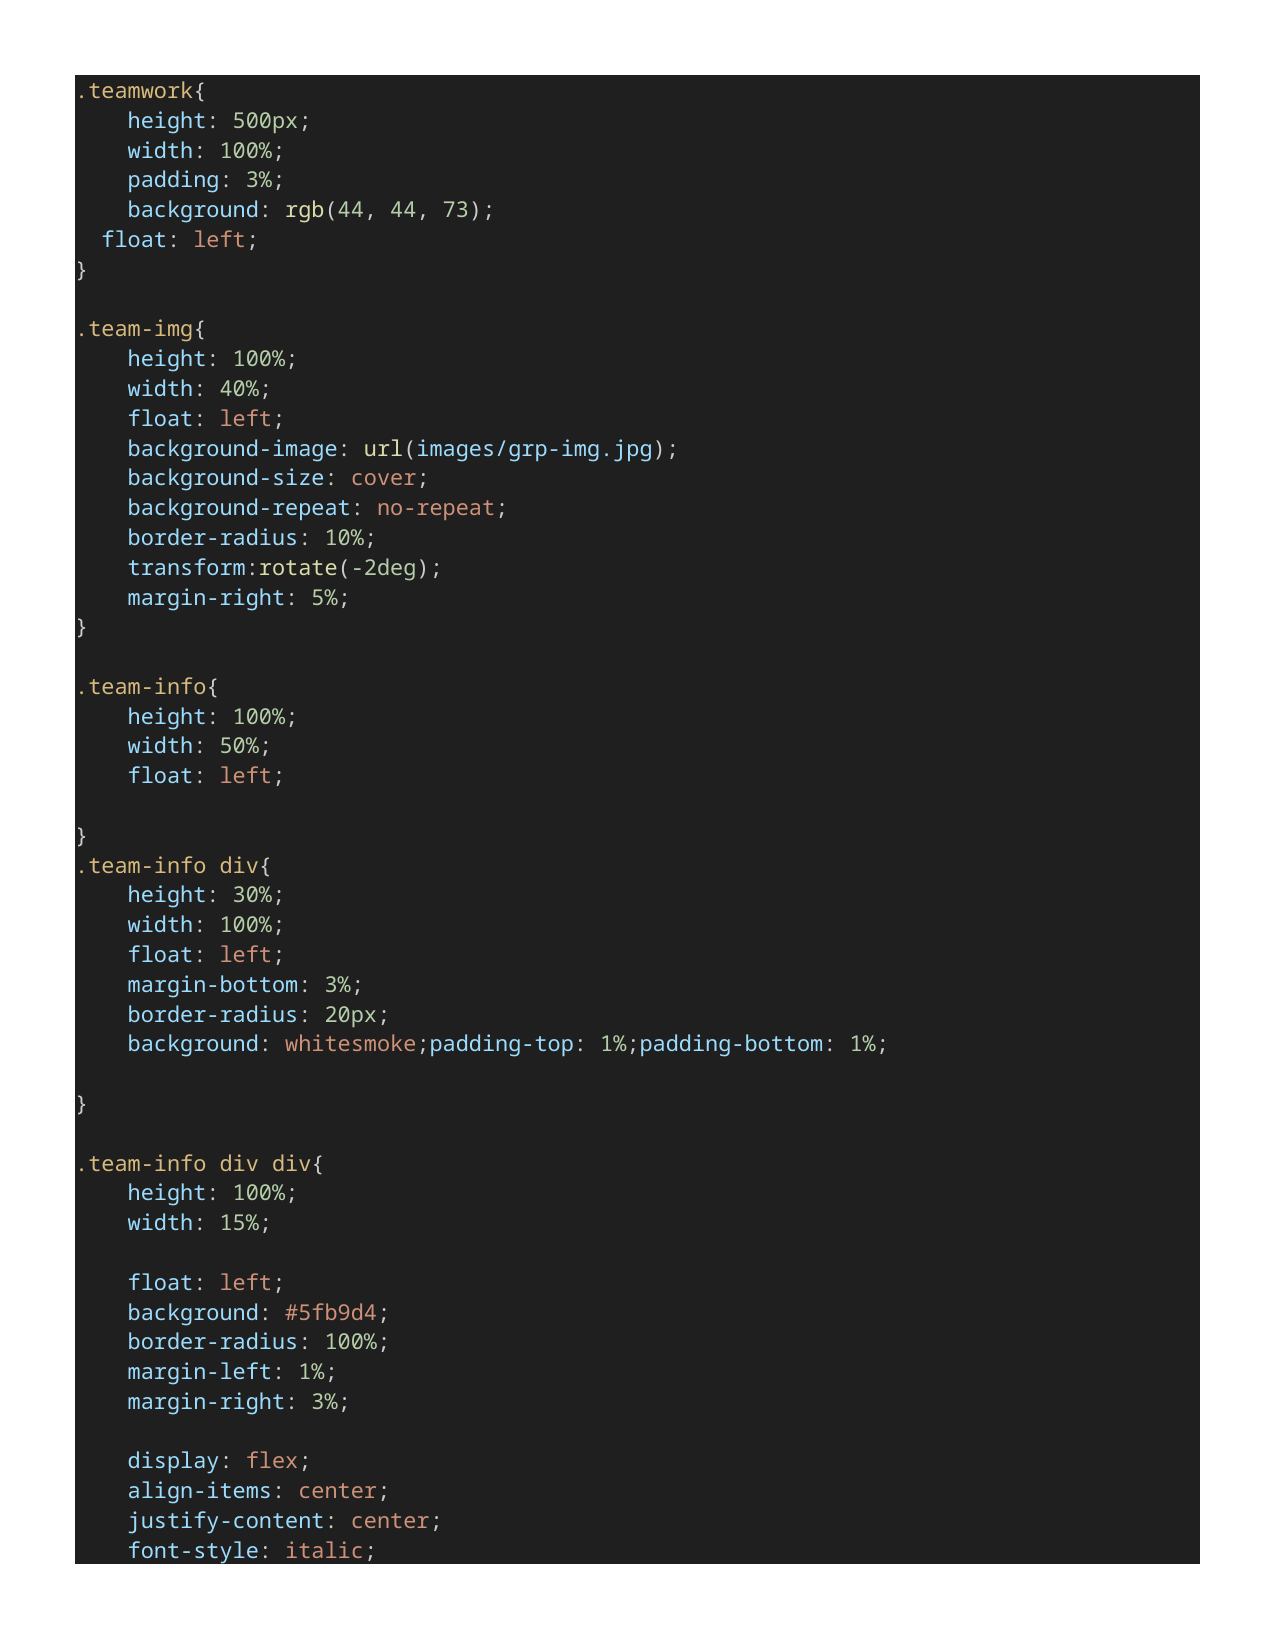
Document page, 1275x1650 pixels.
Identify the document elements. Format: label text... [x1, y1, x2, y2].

text .team-info div div{ [75, 1147, 1200, 1177]
text width: 100%; [75, 909, 1200, 939]
text } [75, 820, 1200, 849]
text width: 15%; [75, 1207, 1200, 1237]
text float: left; [75, 939, 1200, 969]
text border-radius: 100%; [75, 1326, 1200, 1356]
text .teamwork{ [75, 75, 1200, 105]
text .team-info div{ [75, 849, 1200, 879]
text font-style: italic; [75, 1535, 1200, 1564]
text background: whitesmoke;padding-top: 1%;padding-bottom: 1%; [75, 1028, 1200, 1058]
text border-radius: 20px; [75, 998, 1200, 1028]
text background: rgb(44, 44, 73); [75, 194, 1200, 224]
text } [75, 254, 1200, 283]
text background-repeat: no-repeat; [75, 492, 1200, 522]
text } [75, 611, 1200, 641]
text margin-right: 5%; [75, 581, 1200, 611]
text width: 100%; [75, 134, 1200, 164]
text float: left; [75, 403, 1200, 432]
text .team-info{ [75, 671, 1200, 701]
text height: 100%; [75, 701, 1200, 730]
text margin-right: 3%; [75, 1386, 1200, 1416]
text background: #5fb9d4; [75, 1296, 1200, 1326]
text height: 500px; [75, 105, 1200, 134]
text padding: 3%; [75, 164, 1200, 194]
text transform:rotate(-2deg); [75, 552, 1200, 581]
text .team-img{ [75, 313, 1200, 343]
text width: 50%; [75, 730, 1200, 760]
text display: flex; [75, 1445, 1200, 1475]
text margin-left: 1%; [75, 1356, 1200, 1386]
text } [75, 1088, 1200, 1118]
text float: left; [75, 760, 1200, 790]
text height: 100%; [75, 1177, 1200, 1207]
text border-radius: 10%; [75, 522, 1200, 552]
text height: 100%; [75, 343, 1200, 373]
text background-size: cover; [75, 462, 1200, 492]
text float: left; [75, 1267, 1200, 1296]
text float: left; [75, 224, 1200, 254]
text justify-content: center; [75, 1505, 1200, 1535]
text align-items: center; [75, 1475, 1200, 1505]
text background-image: url(images/grp-img.jpg); [75, 432, 1200, 462]
text height: 30%; [75, 879, 1200, 909]
text margin-bottom: 3%; [75, 969, 1200, 998]
text width: 40%; [75, 373, 1200, 403]
